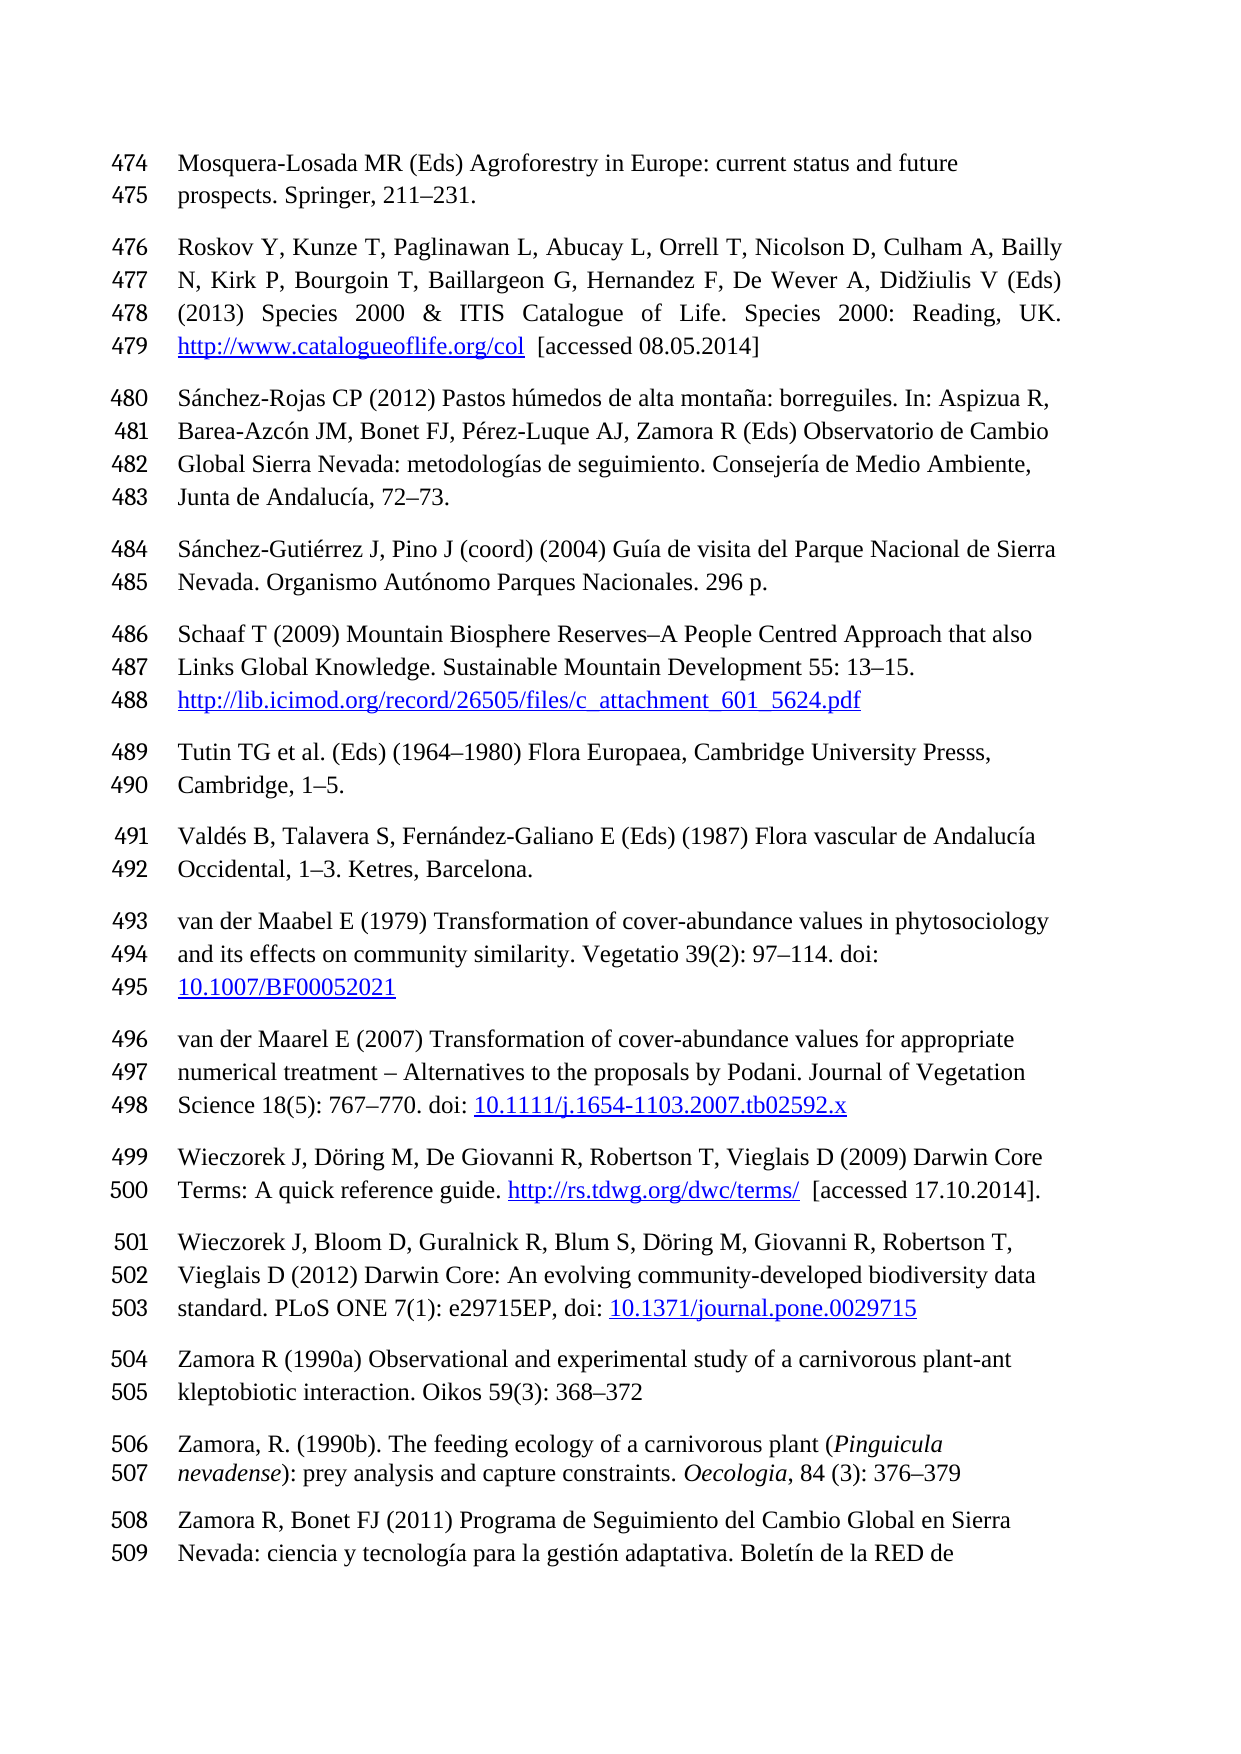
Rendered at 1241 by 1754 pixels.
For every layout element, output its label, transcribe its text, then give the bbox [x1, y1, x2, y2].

text Zamora R (1990a) Observational and experimental study of a carnivorous plant-ant kleptobiotic interaction. Oikos 59(3): 368–372 [177, 1344, 1063, 1406]
text Sánchez-Gutiérrez J, Pino J (coord) (2004) Guía de visita del Parque Nacional de Sierra Nevada. Organismo Autónomo Parques Nacionales. 296 p. [177, 534, 1063, 596]
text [177, 148, 1063, 209]
text Tutin TG et al. (Eds) (1964–1980) Flora Europaea, Cambridge University Presss, Cambridge, 1–5. [177, 737, 1063, 798]
text van der Maarel E (2007) Transformation of cover-abundance values for appropriate numerical treatment – Alternatives to the proposals by Podani. Journal of Vegetation Science 18(5): 767–770. doi: 10.1111/j.1654-1103.2007.tb02592.x [177, 1024, 1063, 1119]
text Wieczorek J, Döring M, De Giovanni R, Robertson T, Vieglais D (2009) Darwin Core Terms: A quick reference guide. http://rs.tdwg.org/dwc/terms/ [accessed 17.10.2014]. [177, 1142, 1063, 1204]
text van der Maabel E (1979) Transformation of cover-abundance values in phytosociology and its effects on community similarity. Vegetatio 39(2): 97–114. doi: 10.1007/BF00052021 [177, 906, 1063, 1001]
text Sánchez-Rojas CP (2012) Pastos húmedos de alta montaña: borreguiles. In: Aspizua R, Barea-Azcón JM, Bonet FJ, Pérez-Luque AJ, Zamora R (Eds) Observatorio de Cambio Global Sierra Nevada: metodologías de seguimiento. Consejería de Medio Ambiente, Junta de Andalucía, 72–73. [177, 383, 1063, 511]
text Wieczorek J, Bloom D, Guralnick R, Blum S, Döring M, Giovanni R, Robertson T, Vieglais D (2012) Darwin Core: An evolving community-developed biodiversity data standard. PLoS ONE 7(1): e29715EP, doi: 10.1371/journal.pone.0029715 [177, 1227, 1063, 1321]
text Schaaf T (2009) Mountain Biosphere Reserves–A People Centred Approach that also Links Global Knowledge. Sustainable Mountain Development 55: 13–15. http://lib.icimod.org/record/26505/files/c_attachment_601_5624.pdf [177, 619, 1063, 714]
text Valdés B, Talavera S, Fernández-Galiano E (Eds) (1987) Flora vascular de Andalucía Occidental, 1–3. Ketres, Barcelona. [177, 821, 1063, 883]
text Roskov Y, Kunze T, Paglinawan L, Abucay L, Orrell T, Nicolson D, Culham A, Bailly N, Kirk P, Bourgoin T, Baillargeon G, Hernandez F, De Wever A, Didžiulis V (Eds) (2013) Species 2000 & ITIS Catalogue of Life. Species 2000: Reading, UK. http://www.catalogueoflife.org/col [accessed 08.05.2014] [177, 232, 1063, 360]
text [177, 1506, 1063, 1567]
